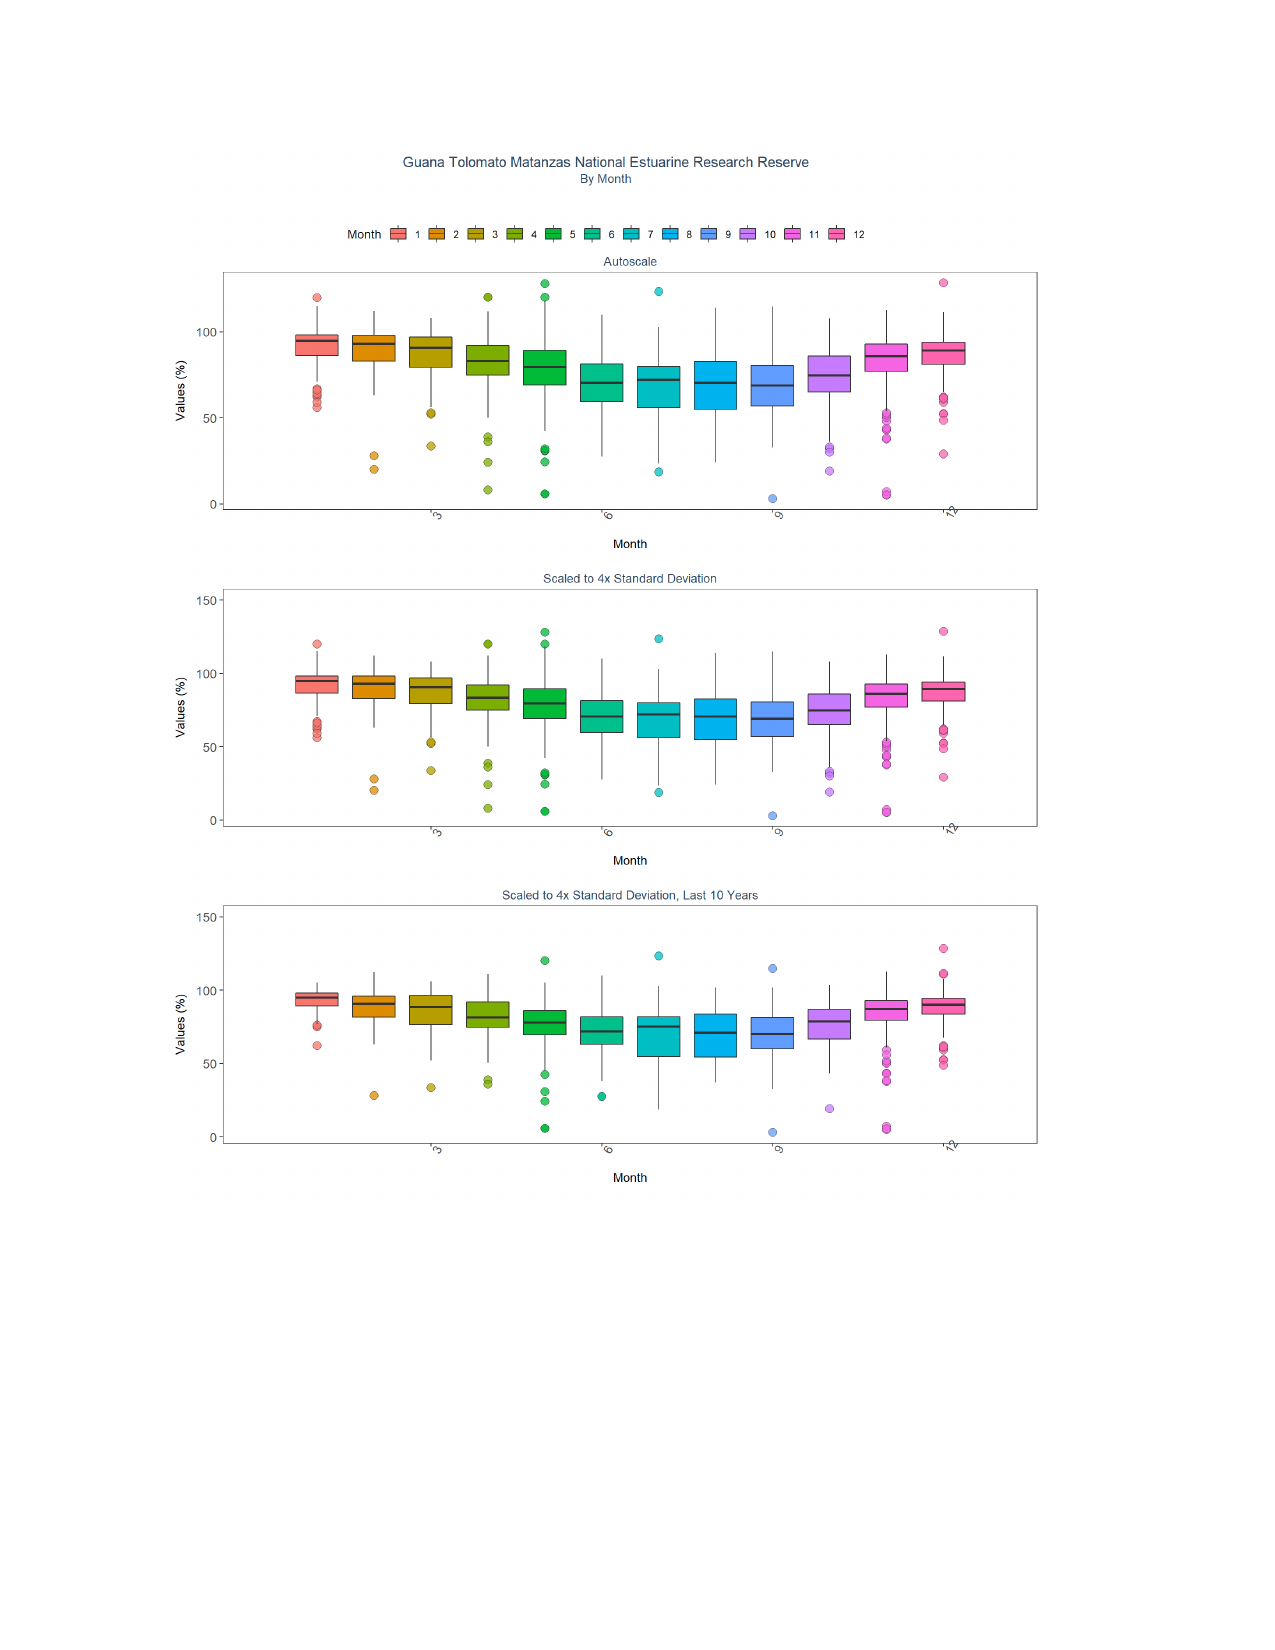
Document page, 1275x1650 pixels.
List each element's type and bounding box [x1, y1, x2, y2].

picture [168, 150, 1044, 1200]
